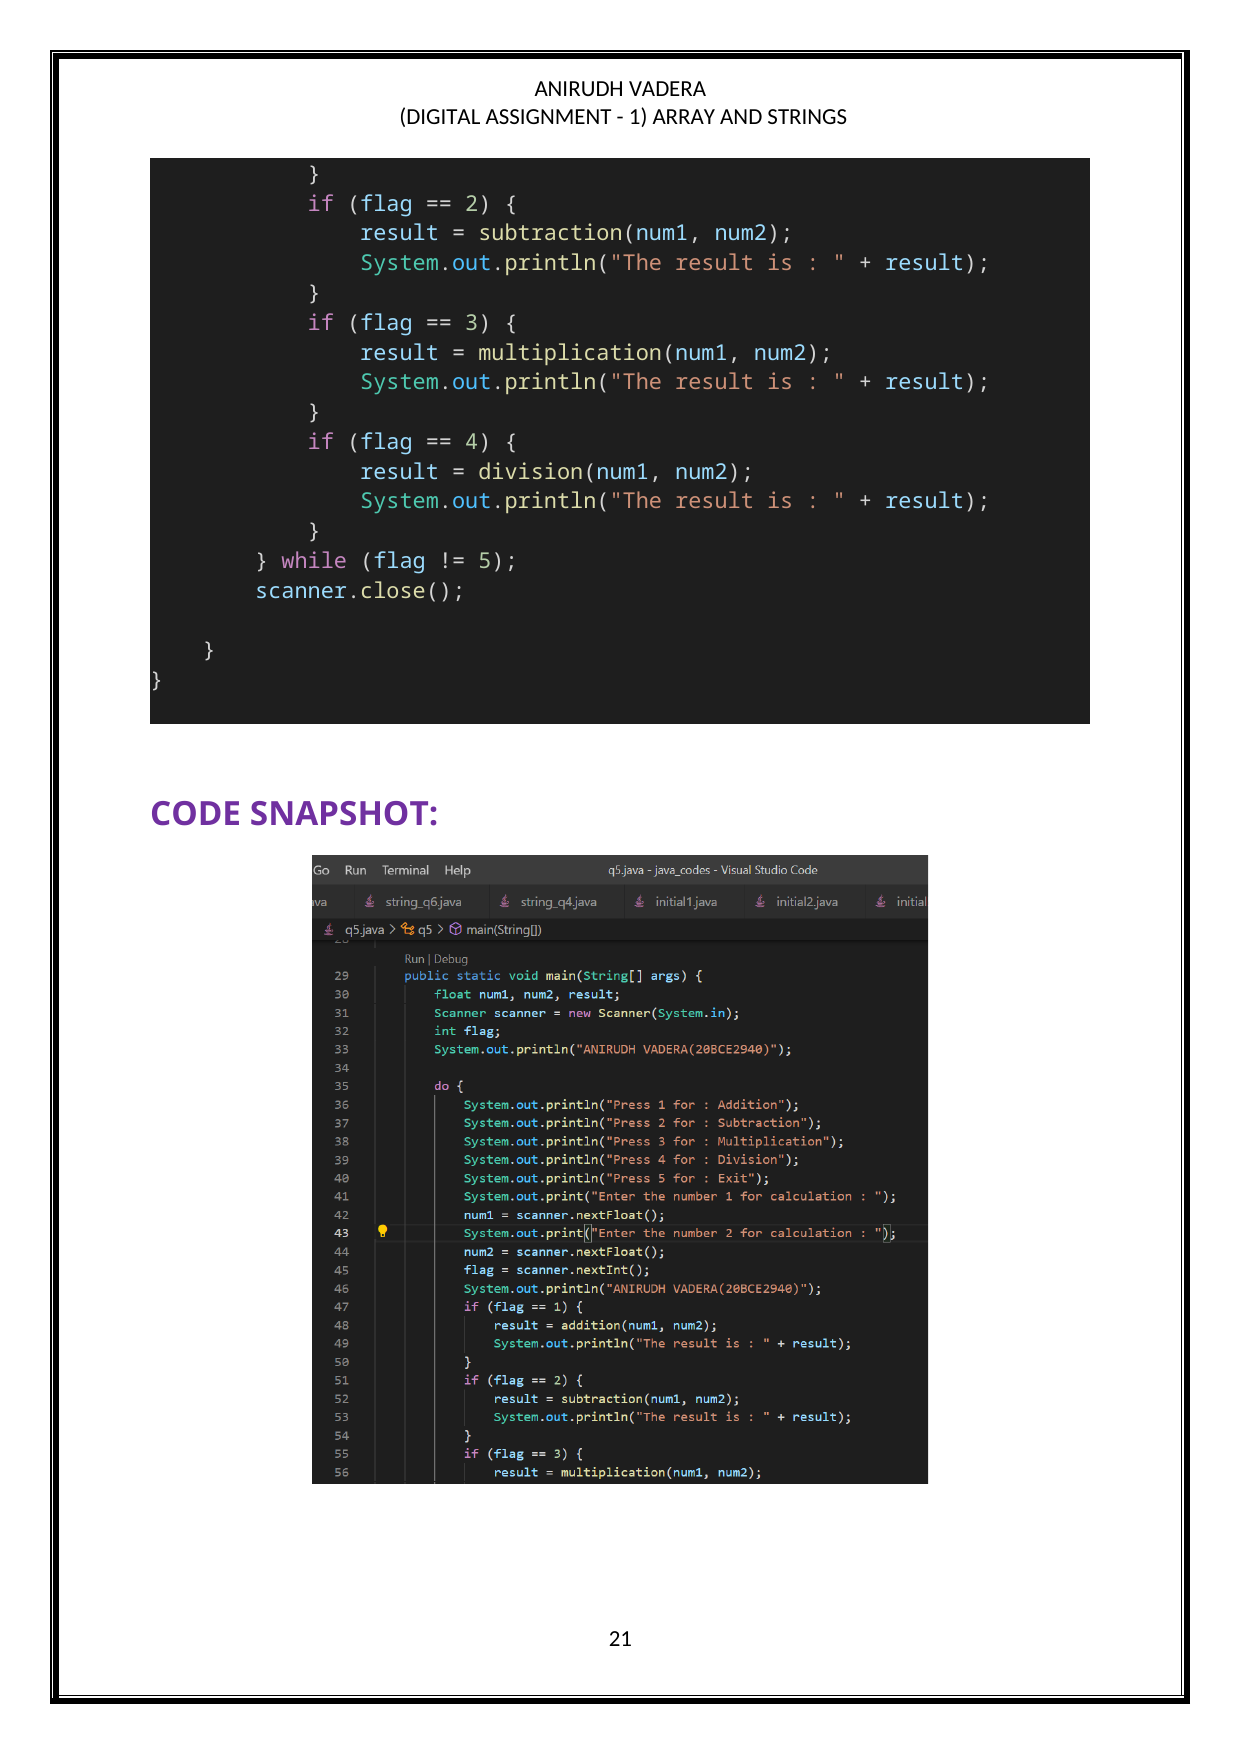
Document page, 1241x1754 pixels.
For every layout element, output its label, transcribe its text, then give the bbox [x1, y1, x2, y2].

text if (flag == 3) { [150, 307, 1090, 337]
text } [150, 158, 1090, 188]
text CODE SNAPSHOT: [150, 789, 1090, 835]
text } while (flag != 5); [150, 545, 1090, 575]
text } [150, 277, 1090, 307]
picture [312, 855, 929, 1484]
text } [150, 396, 1090, 426]
text scanner.close(); [150, 575, 1090, 605]
text System.out.println("The result is : " + result); [150, 486, 1090, 515]
text } [150, 515, 1090, 545]
text result = subtraction(num1, num2); [150, 217, 1090, 247]
text if (flag == 2) { [150, 188, 1090, 217]
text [150, 247, 1090, 277]
text } [150, 664, 1090, 694]
text if (flag == 4) { [150, 426, 1090, 456]
text result = multiplication(num1, num2); [150, 337, 1090, 366]
text } [150, 634, 1090, 664]
text result = division(num1, num2); [150, 456, 1090, 486]
text System.out.println("The result is : " + result); [150, 366, 1090, 396]
